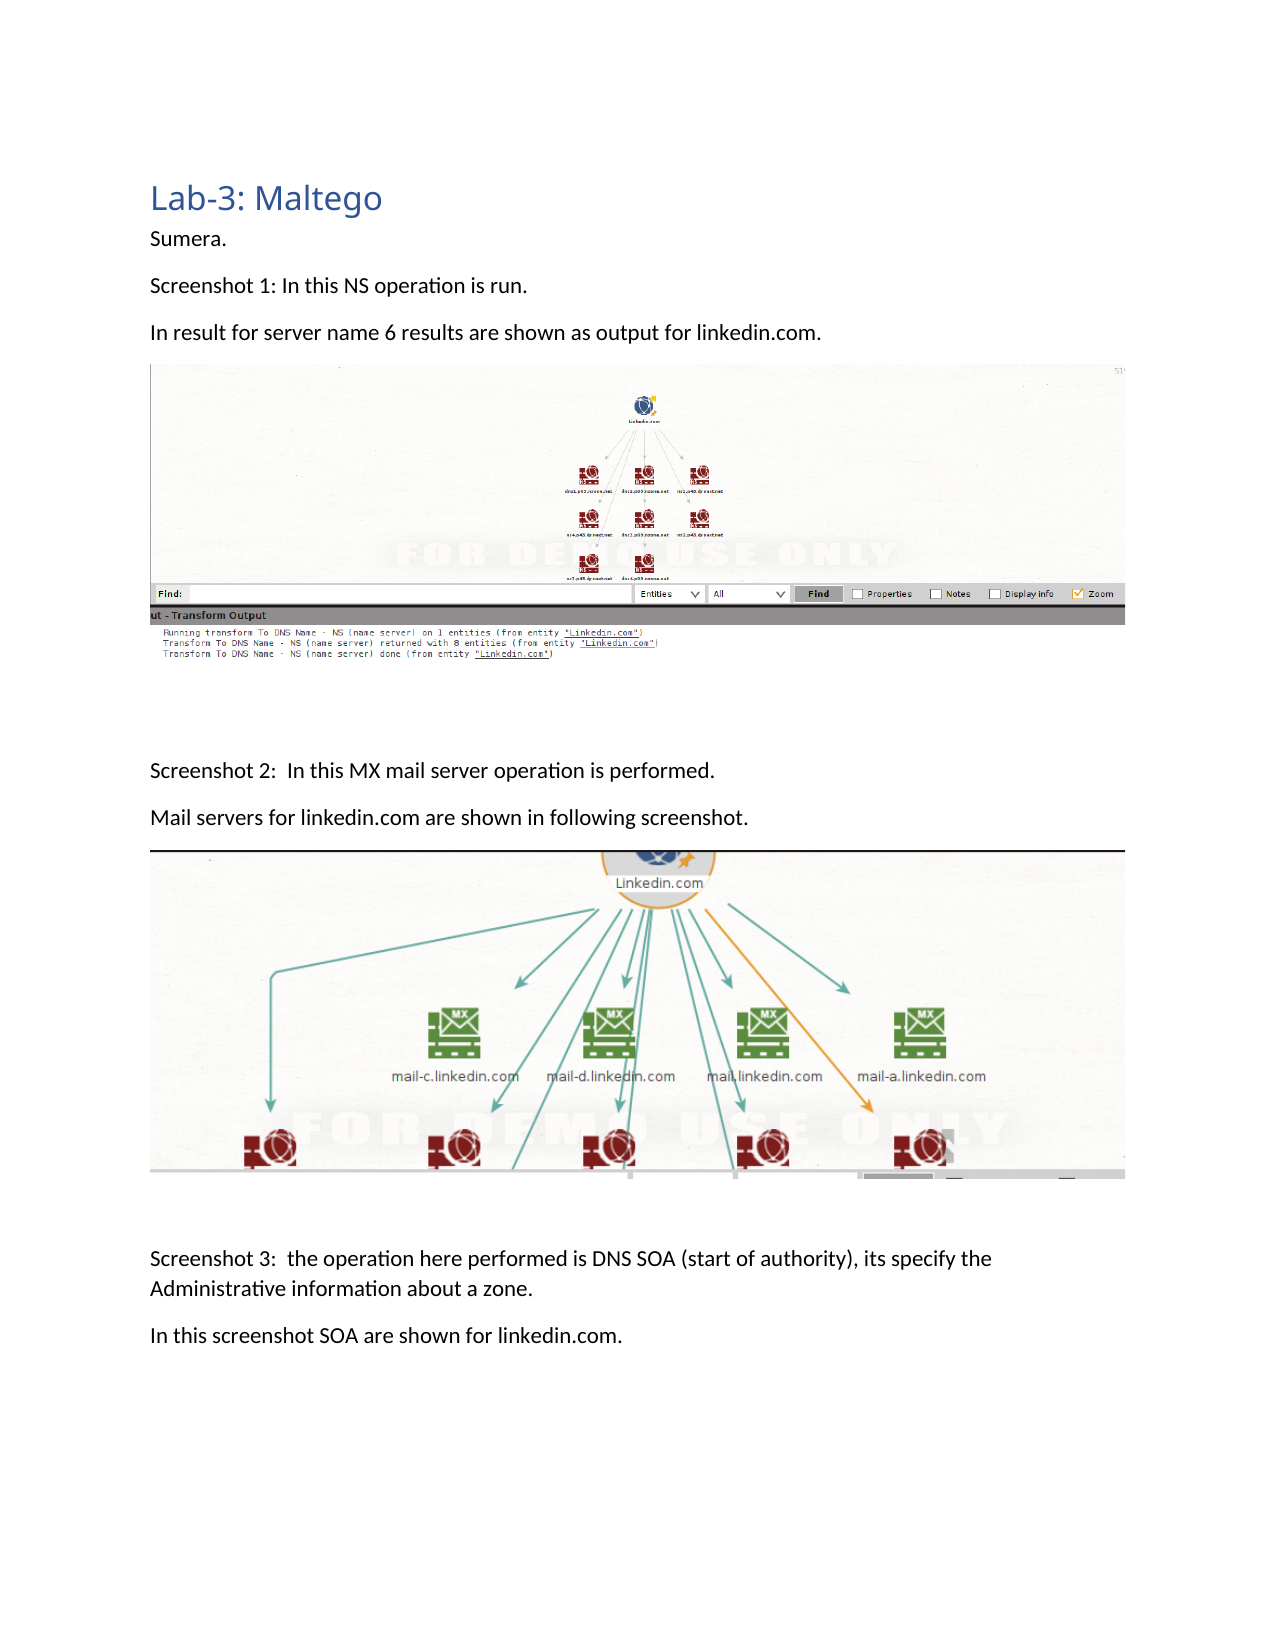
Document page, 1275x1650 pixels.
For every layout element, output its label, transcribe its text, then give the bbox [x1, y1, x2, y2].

text In this screenshot SOA are shown for linkedin.com. [150, 1321, 1125, 1349]
text Mail servers for linkedin.com are shown in following screenshot. [150, 803, 1125, 831]
text Screenshot 2: In this MX mail server operation is performed. [150, 757, 1125, 784]
picture [150, 364, 1125, 691]
text Sumera. [150, 224, 1125, 252]
text In result for server name 6 results are shown as output for linkedin.com. [150, 318, 1125, 346]
text Screenshot 1: In this NS operation is run. [150, 271, 1125, 299]
picture [150, 850, 1125, 1179]
text Screenshot 3: the operation here performed is DNS SOA (start of authority), its specify the Administrative information about a zone. [150, 1244, 1125, 1302]
subtitle Lab-3: Maltego [150, 175, 1125, 220]
